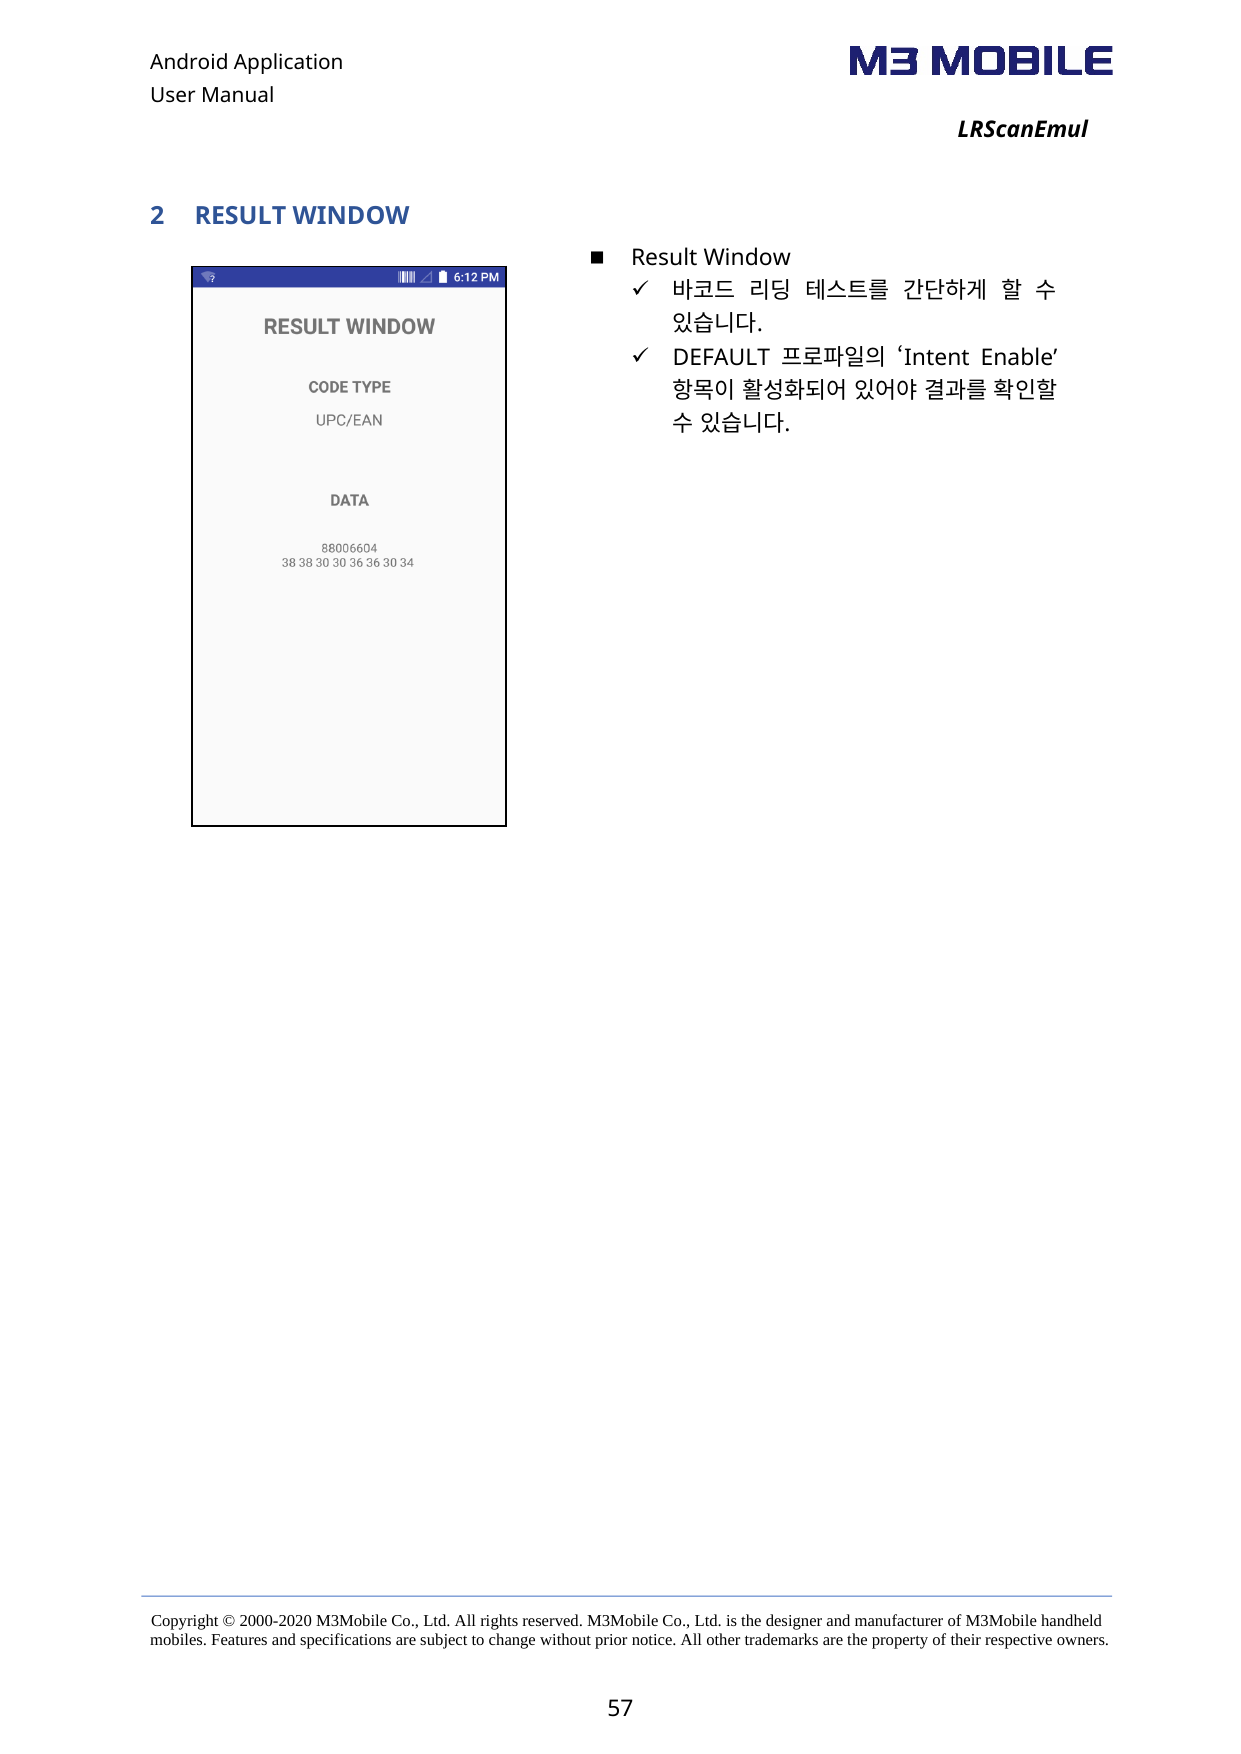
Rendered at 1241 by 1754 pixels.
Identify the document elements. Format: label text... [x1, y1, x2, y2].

table_header Result Window 바코드 리딩 테스트를 간단하게 할 수 있습니다. DEFAULT 프로파일의 ‘Intent Enable’ 항목이 활성화되어 있어야 결과를 확인할 수 있습니다. [536, 241, 1068, 830]
subtitle RESULT WINDOW [150, 198, 1090, 232]
picture [193, 267, 505, 825]
picture [850, 46, 1113, 75]
table_header [161, 241, 536, 830]
